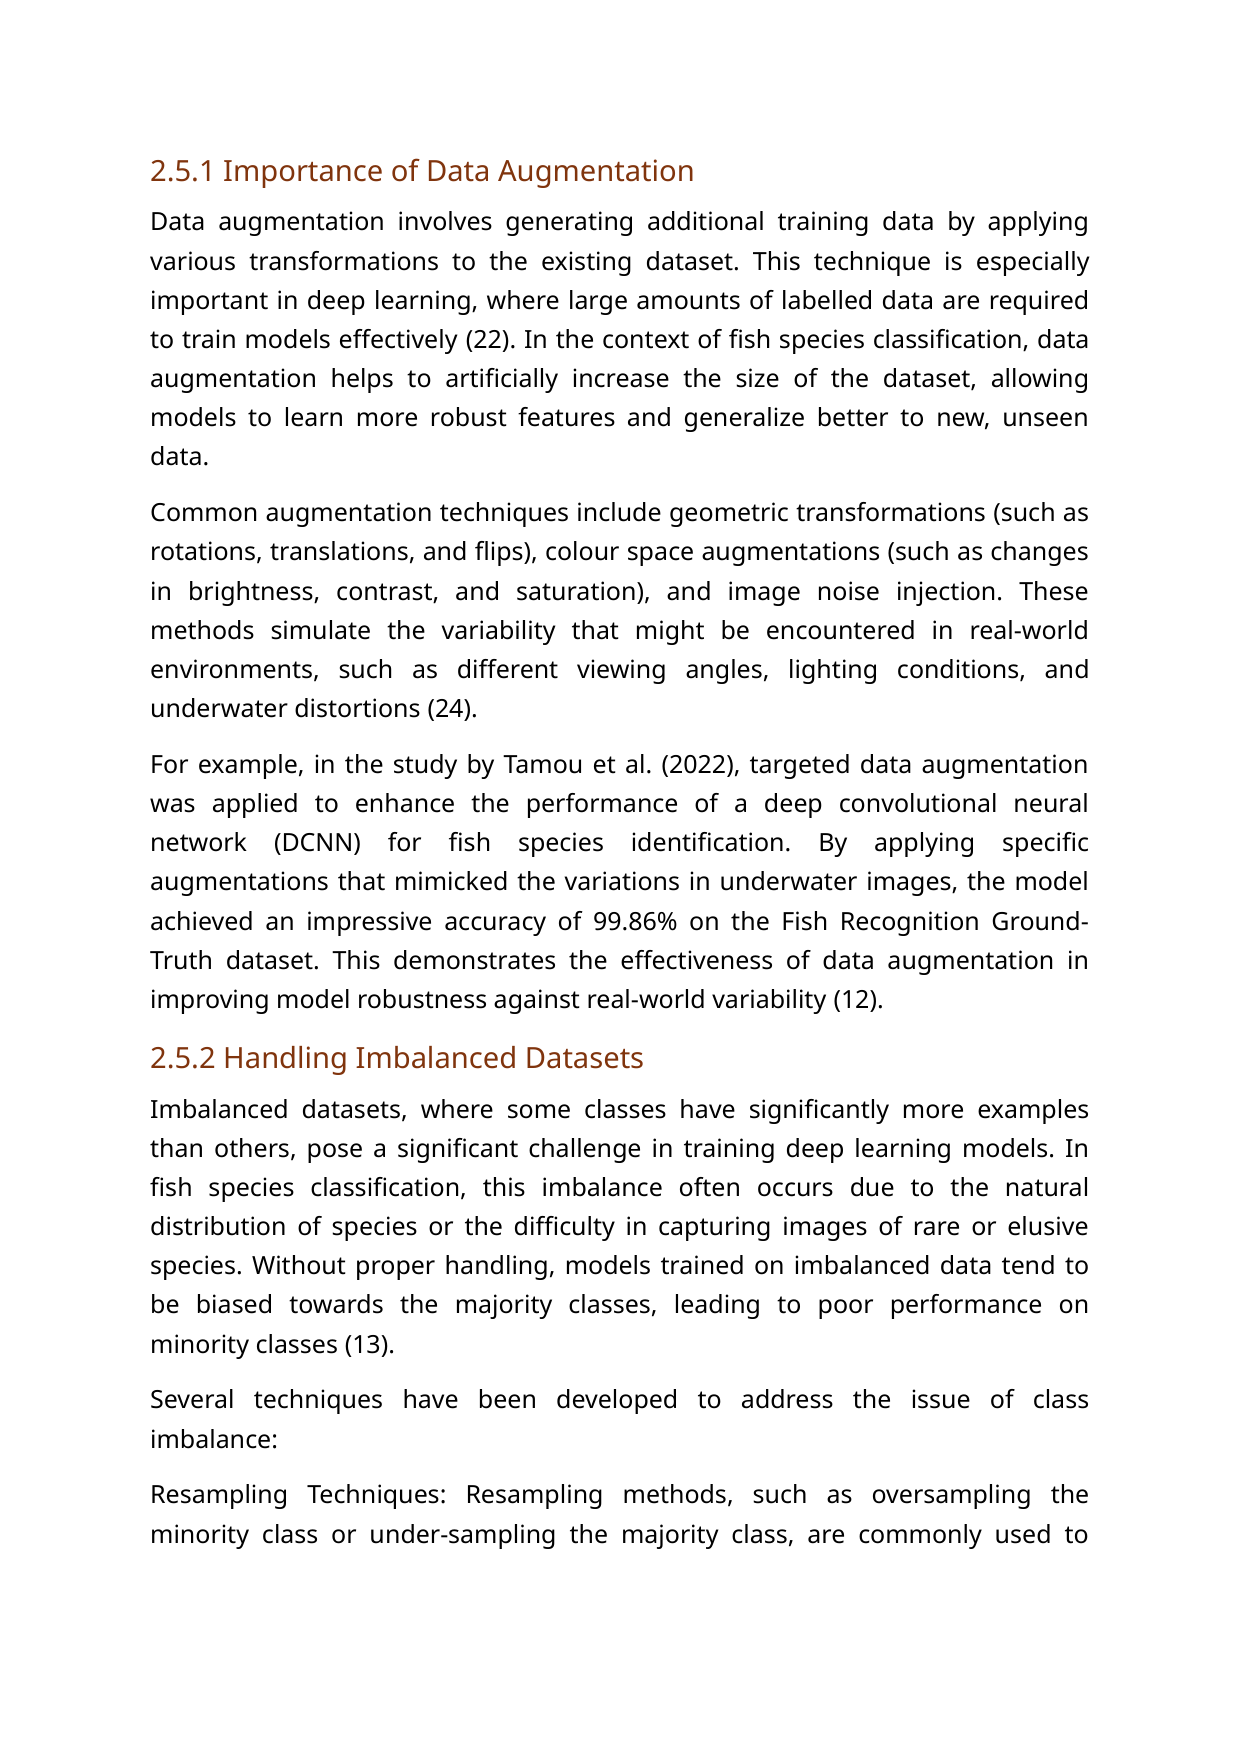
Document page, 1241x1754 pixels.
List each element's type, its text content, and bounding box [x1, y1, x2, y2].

subtitle 2.5.1 Importance of Data Augmentation [150, 150, 1090, 190]
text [150, 1477, 1090, 1550]
text Imbalanced datasets, where some classes have significantly more examples than others, pose a significant challenge in training deep learning models. In fish species classification, this imbalance often occurs due to the natural distribution of species or the difficulty in capturing images of rare or elusive species. Without proper handling, models trained on imbalanced data tend to be biased towards the majority classes, leading to poor performance on minority classes . [150, 1091, 1090, 1360]
text Several techniques have been developed to address the issue of class imbalance: [150, 1382, 1090, 1455]
subtitle 2.5.2 Handling Imbalanced Datasets [150, 1037, 1090, 1077]
text Data augmentation involves generating additional training data by applying various transformations to the existing dataset. This technique is especially important in deep learning, where large amounts of labelled data are required to train models effectively . In the context of fish species classification, data augmentation helps to artificially increase the size of the dataset, allowing models to learn more robust features and generalize better to new, unseen data. [150, 204, 1090, 473]
text Common augmentation techniques include geometric transformations (such as rotations, translations, and flips), colour space augmentations (such as changes in brightness, contrast, and saturation), and image noise injection. These methods simulate the variability that might be encountered in real-world environments, such as different viewing angles, lighting conditions, and underwater distortions . [150, 495, 1090, 725]
text For example, in the study by Tamou et al. (2022), targeted data augmentation was applied to enhance the performance of a deep convolutional neural network (DCNN) for fish species identification. By applying specific augmentations that mimicked the variations in underwater images, the model achieved an impressive accuracy of 99.86% on the Fish Recognition Ground-Truth dataset. This demonstrates the effectiveness of data augmentation in improving model robustness against real-world variability . [150, 746, 1090, 1016]
